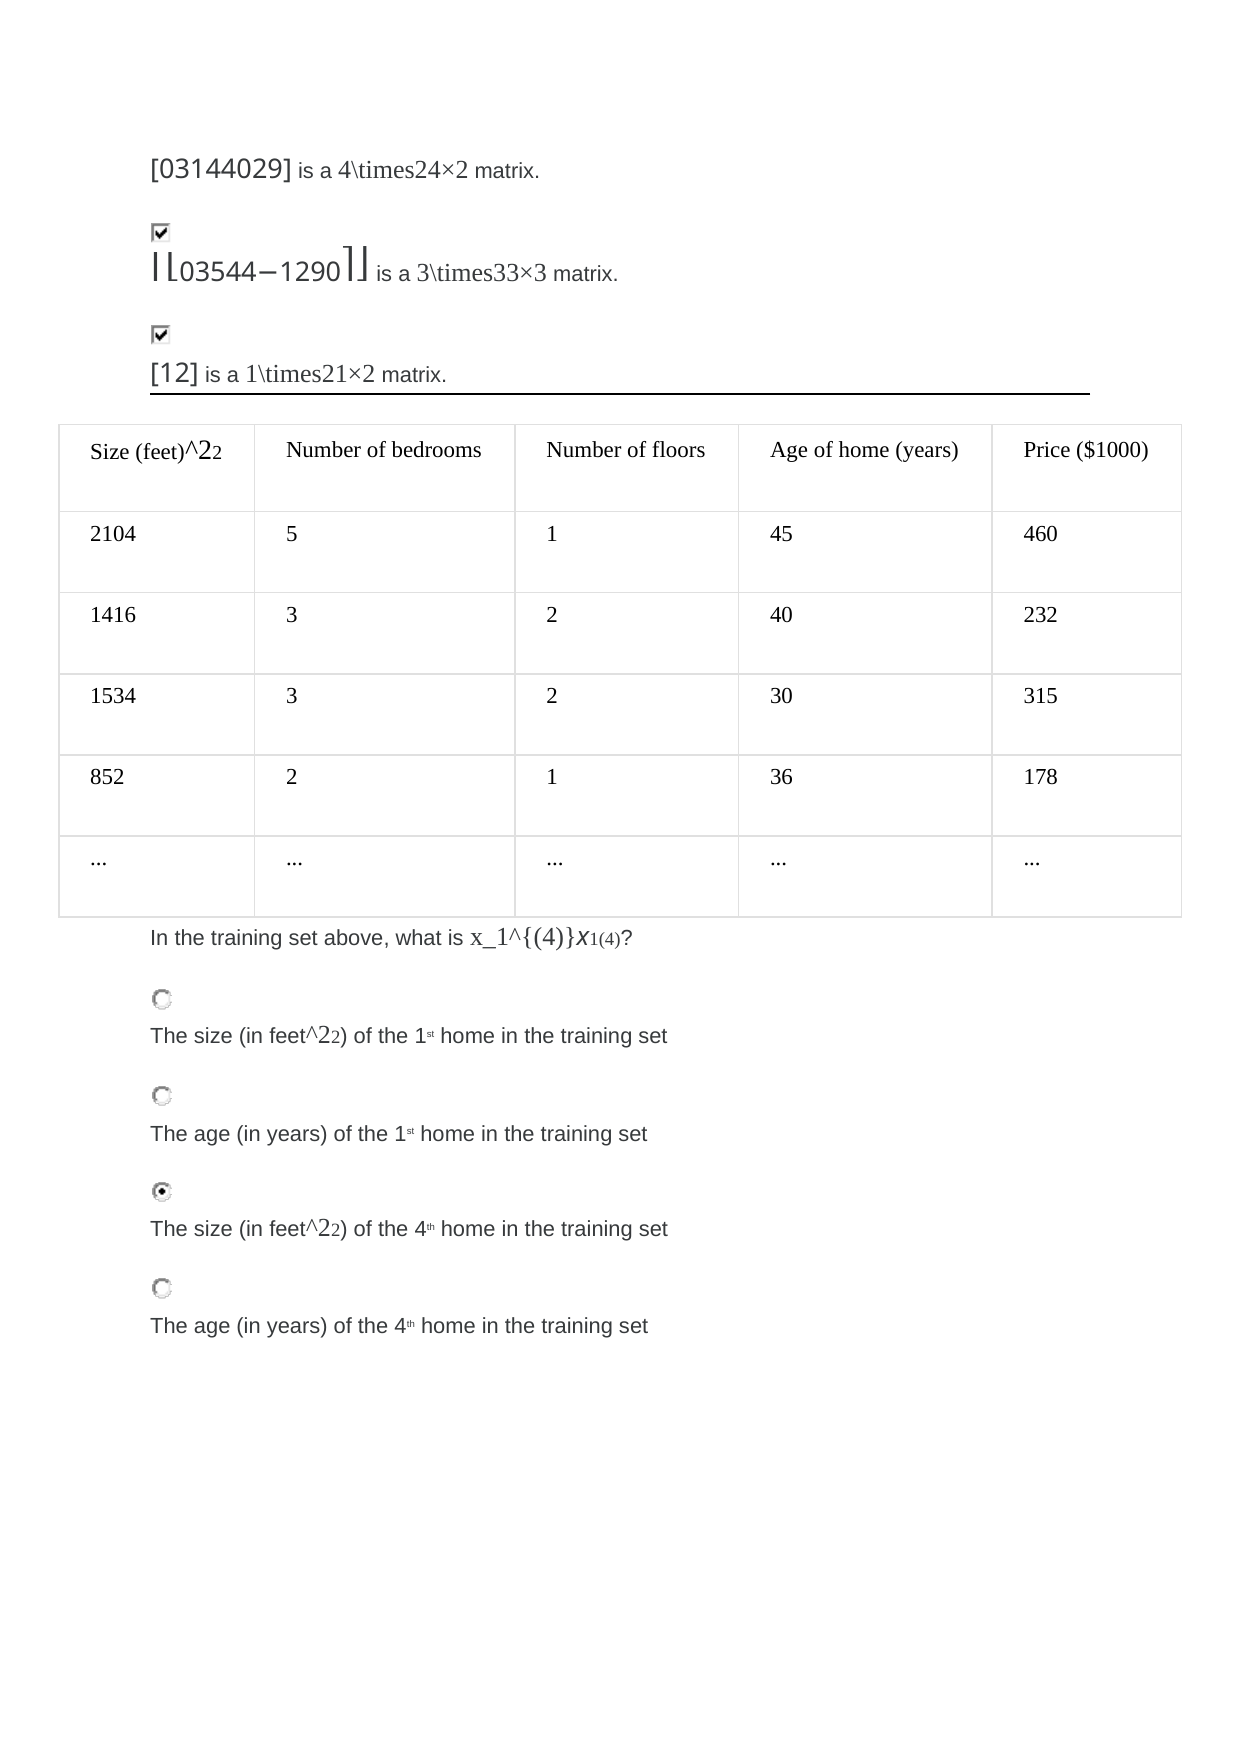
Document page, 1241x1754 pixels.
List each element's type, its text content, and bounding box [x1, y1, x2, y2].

text The age (in years) of the 4th home in the training set [150, 1307, 1090, 1338]
table_header Price ($1000) [993, 425, 1181, 511]
table_cell 2 [516, 593, 738, 673]
table_cell 1416 [60, 593, 254, 673]
table_header Number of floors [516, 425, 738, 511]
table_cell 1534 [60, 675, 254, 754]
table_cell 45 [739, 512, 991, 592]
table_cell 3 [255, 593, 514, 673]
text The age (in years) of the 1st home in the training set [150, 1114, 1090, 1146]
text In the training set above, what is x_1^{(4)}x1(4)​? [150, 918, 1090, 953]
text The size (in feet^22) of the 4th home in the training set [150, 1211, 1090, 1242]
table_cell 852 [60, 756, 254, 835]
table_cell 232 [993, 593, 1181, 673]
table_cell 5 [255, 512, 514, 592]
table_header Number of bedrooms [255, 425, 514, 511]
table_cell ... [993, 837, 1181, 916]
table_cell ... [516, 837, 738, 916]
table_cell 1 [516, 512, 738, 592]
text ⎡⎣03544−1290⎤⎦ is a 3\times33×3 matrix. [150, 252, 1090, 289]
table_cell ... [60, 837, 254, 916]
table_cell 460 [993, 512, 1181, 592]
text The size (in feet^22) of the 1st home in the training set [150, 1018, 1090, 1049]
table_cell 178 [993, 756, 1181, 835]
table_header Age of home (years) [739, 425, 991, 511]
table_cell 2 [516, 675, 738, 754]
table_header Size (feet)^22 [60, 425, 254, 511]
table_cell 1 [516, 756, 738, 835]
table_cell 3 [255, 675, 514, 754]
table_cell 2 [255, 756, 514, 835]
text [03144029] is a 4\times24×2 matrix. [150, 150, 1090, 187]
table_cell 30 [739, 675, 991, 754]
table_cell 2104 [60, 512, 254, 592]
table_cell ... [739, 837, 991, 916]
table_cell 40 [739, 593, 991, 673]
table_cell 315 [993, 675, 1181, 754]
table_cell ... [255, 837, 514, 916]
text [12] is a 1\times21×2 matrix. [150, 354, 1090, 393]
table_cell 36 [739, 756, 991, 835]
